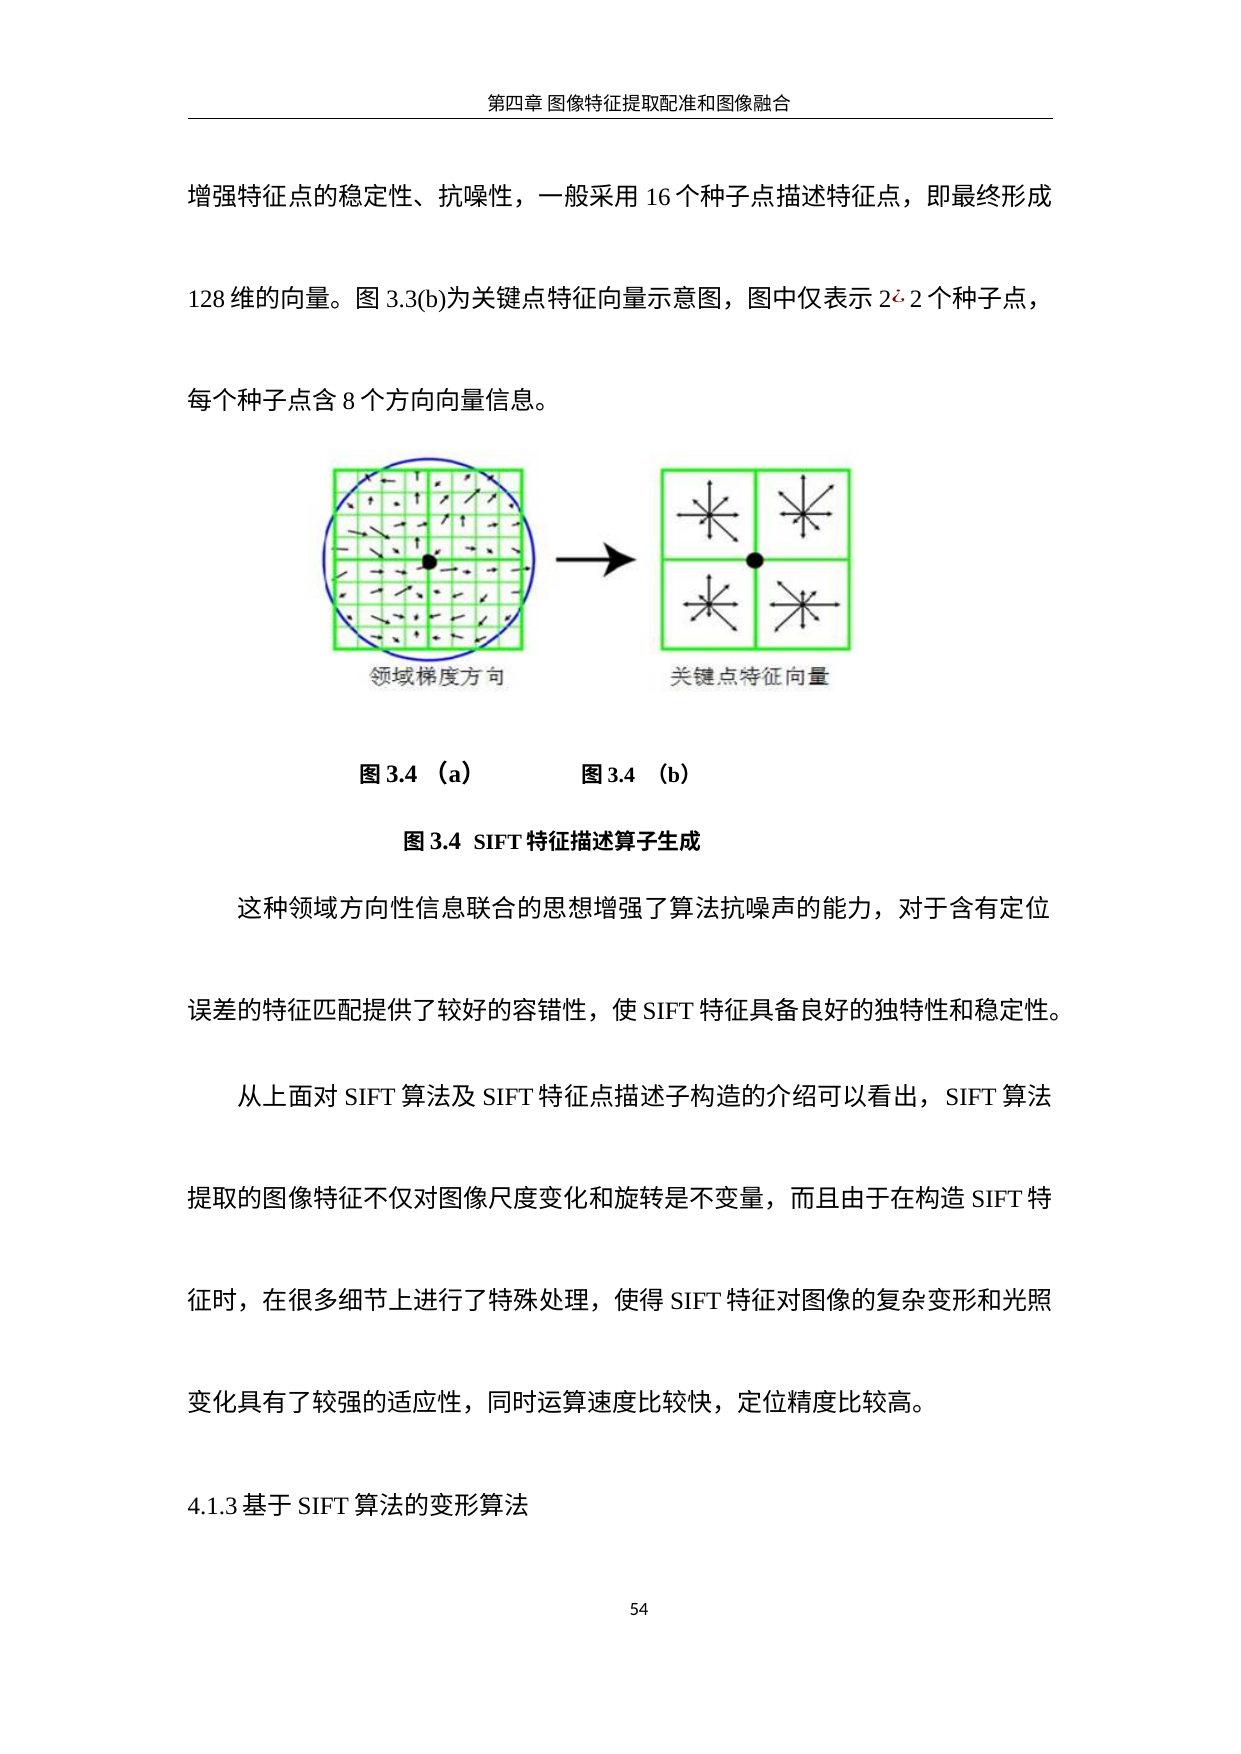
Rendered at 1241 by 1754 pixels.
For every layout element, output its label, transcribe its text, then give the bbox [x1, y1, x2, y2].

picture [308, 450, 859, 694]
text 这种领域方向性信息联合的思想增强了算法抗噪声的能力，对于含有定位误差的特征匹配提供了较好的容错性，使SIFT特征具备良好的独特性和稳定性。 [187, 873, 1053, 1043]
text 从上面对SIFT算法及SIFT特征点描述子构造的介绍可以看出，SIFT算法提取的图像特征不仅对图像尺度变化和旋转是不变量，而且由于在构造SIFT特征时，在很多细节上进行了特殊处理，使得SIFT特征对图像的复杂变形和光照变化具有了较强的适应性，同时运算速度比较快，定位精度比较高。 [187, 1061, 1053, 1434]
text 图3.4 SIFT特征描述算子生成 [187, 823, 1053, 857]
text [187, 161, 1053, 432]
text 4.1.3基于SIFT算法的变形算法 [187, 1469, 1053, 1537]
text 图3.4 （a） 图3.4 （b） [187, 737, 1053, 805]
